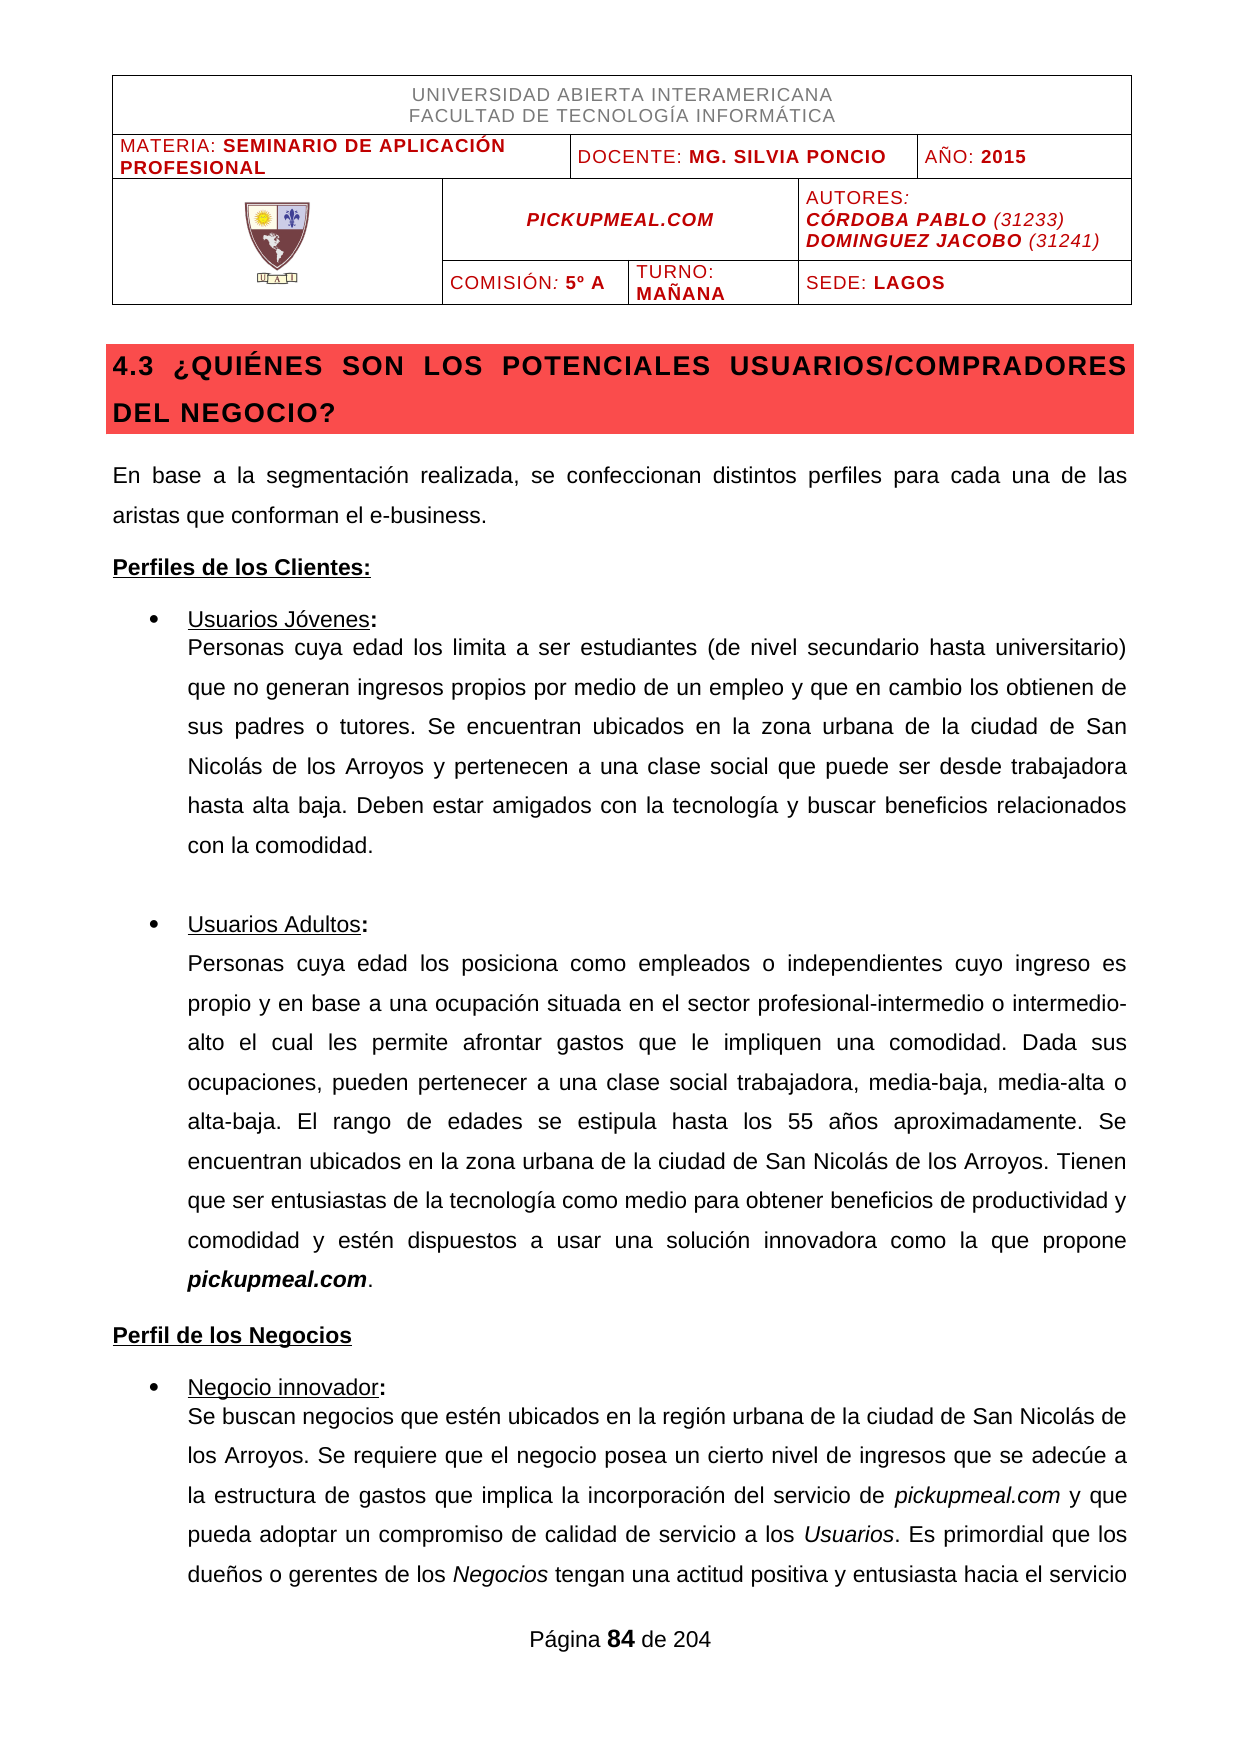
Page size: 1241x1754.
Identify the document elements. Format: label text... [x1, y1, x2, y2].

text Perfil de los Negocios [112, 1322, 1128, 1348]
list Usuarios Adultos: [150, 911, 1128, 937]
picture [230, 196, 325, 287]
list Usuarios Jóvenes: [150, 606, 1128, 632]
list Negocio innovador: [150, 1374, 1128, 1401]
text Perfiles de los Clientes: [112, 554, 1128, 580]
list Personas cuya edad los posiciona como empleados o independientes cuyo ingreso es propio y en base a una ocupación situada en el sector profesional-intermedio o intermedio-alto el cual les permite afrontar gastos que le impliquen una comodidad. Dada sus ocupaciones, pueden pertenecer a una clase social trabajadora, media-baja, media-alta o alta-baja. El rango de edades se estipula hasta los 55 años aproximadamente. Se encuentran ubicados en la zona urbana de la ciudad de San Nicolás de los Arroyos. Tienen que ser entusiastas de la tecnología como medio para obtener beneficios de productividad y comodidad y estén dispuestos a usar una solución innovadora como la que propone pickupmeal.com. [187, 950, 1128, 1292]
list Personas cuya edad los limita a ser estudiantes (de nivel secundario hasta universitario) que no generan ingresos propios por medio de un empleo y que en cambio los obtienen de sus padres o tutores. Se encuentran ubicados en la zona urbana de la ciudad de San Nicolás de los Arroyos y pertenecen a una clase social que puede ser desde trabajadora hasta alta baja. Deben estar amigados con la tecnología y buscar beneficios relacionados con la comodidad. [187, 634, 1128, 858]
text En base a la segmentación realizada, se confeccionan distintos perfiles para cada una de las aristas que conforman el e-business. [112, 462, 1128, 528]
subtitle 4.3 ¿Quiénes son los potenciales usuarios/compradores del negocio? [113, 350, 1128, 428]
